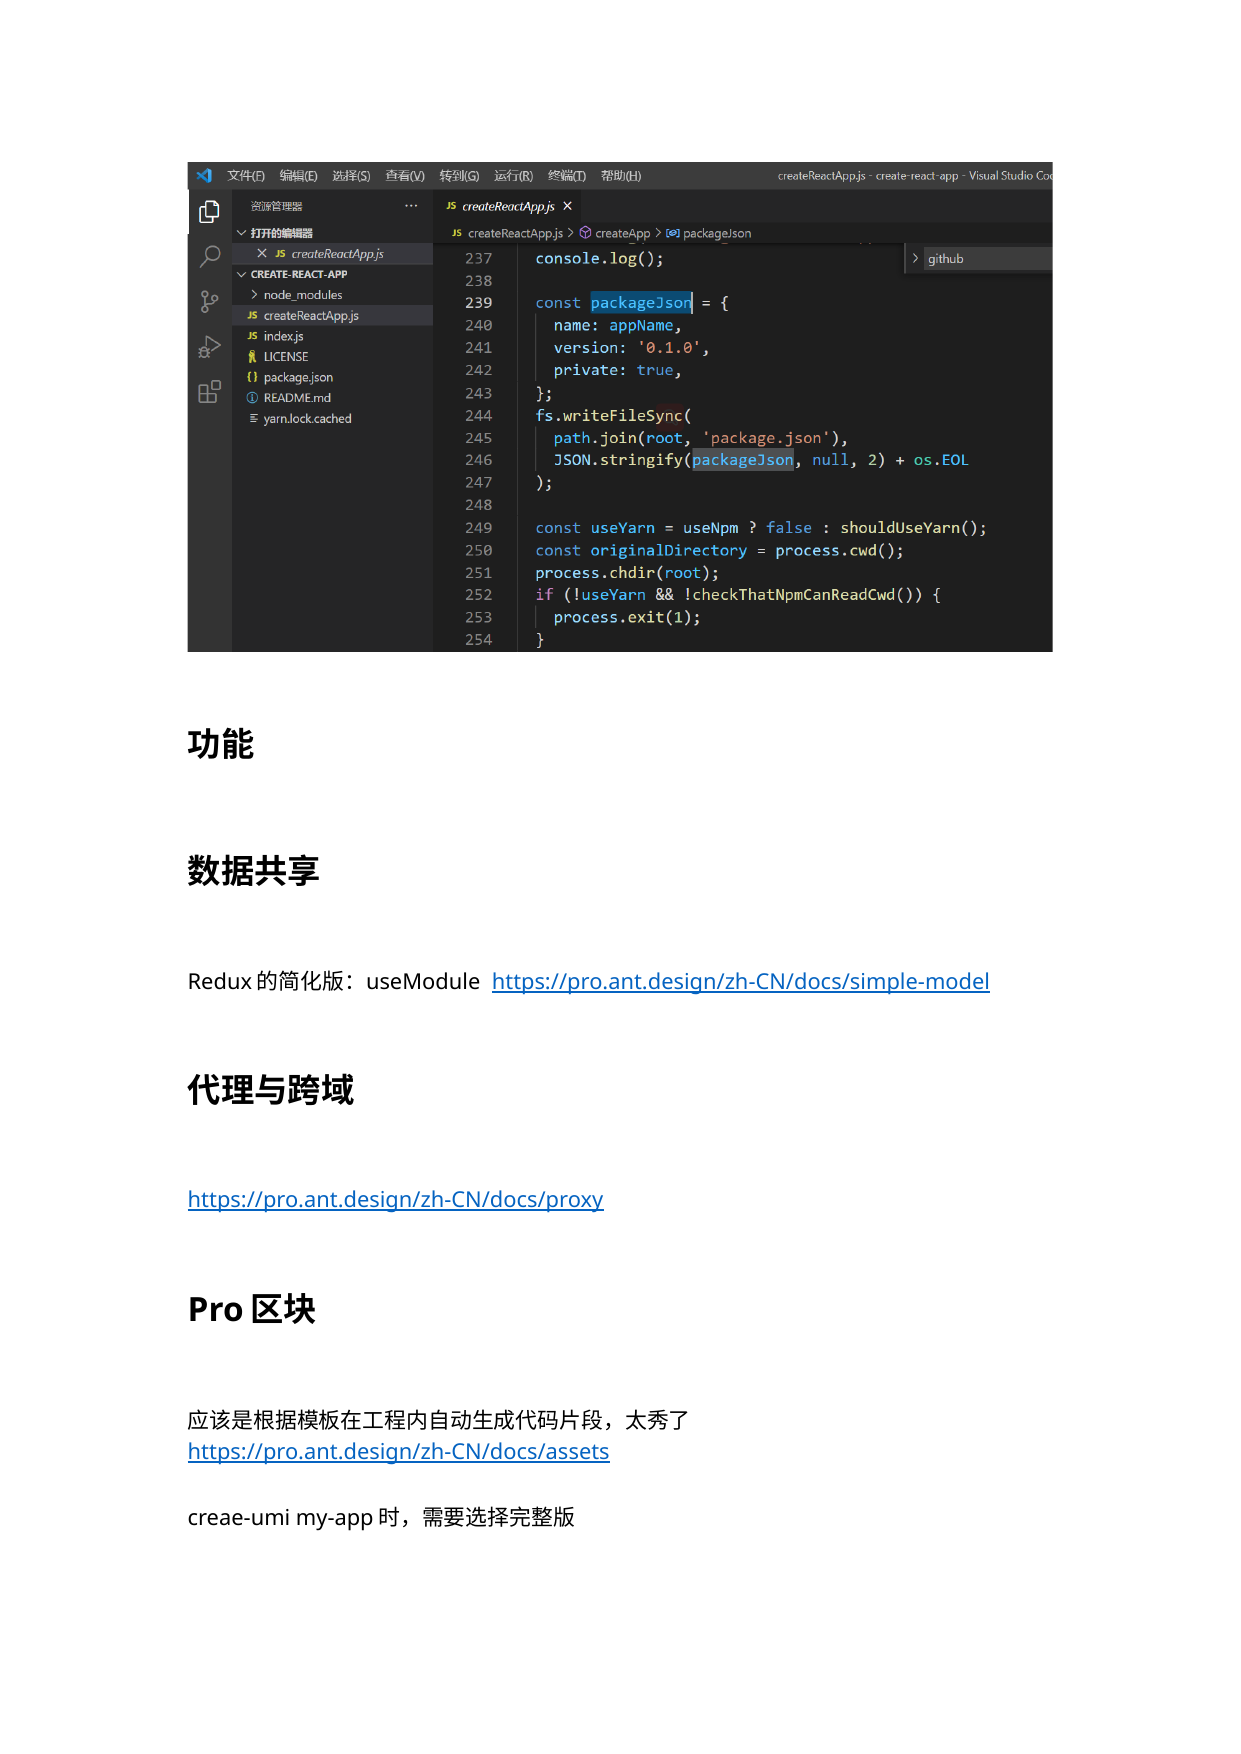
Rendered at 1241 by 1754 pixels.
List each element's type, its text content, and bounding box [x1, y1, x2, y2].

text creae-umi my-app时，需要选择完整版 [187, 1500, 1053, 1532]
subtitle 数据共享 [187, 836, 1053, 901]
picture [187, 162, 1053, 652]
text https://pro.ant.design/zh-CN/docs/proxy [187, 1183, 1053, 1215]
text 应该是根据模板在工程内自动生成代码片段，太秀了 [187, 1402, 1053, 1435]
subtitle Pro区块 [187, 1275, 1053, 1340]
subtitle 代理与跨域 [187, 1056, 1053, 1121]
text https://pro.ant.design/zh-CN/docs/assets [187, 1435, 1053, 1467]
text Redux的简化版：useModule https://pro.ant.design/zh-CN/docs/simple-model [187, 963, 1053, 996]
subtitle 功能 [187, 709, 1053, 774]
